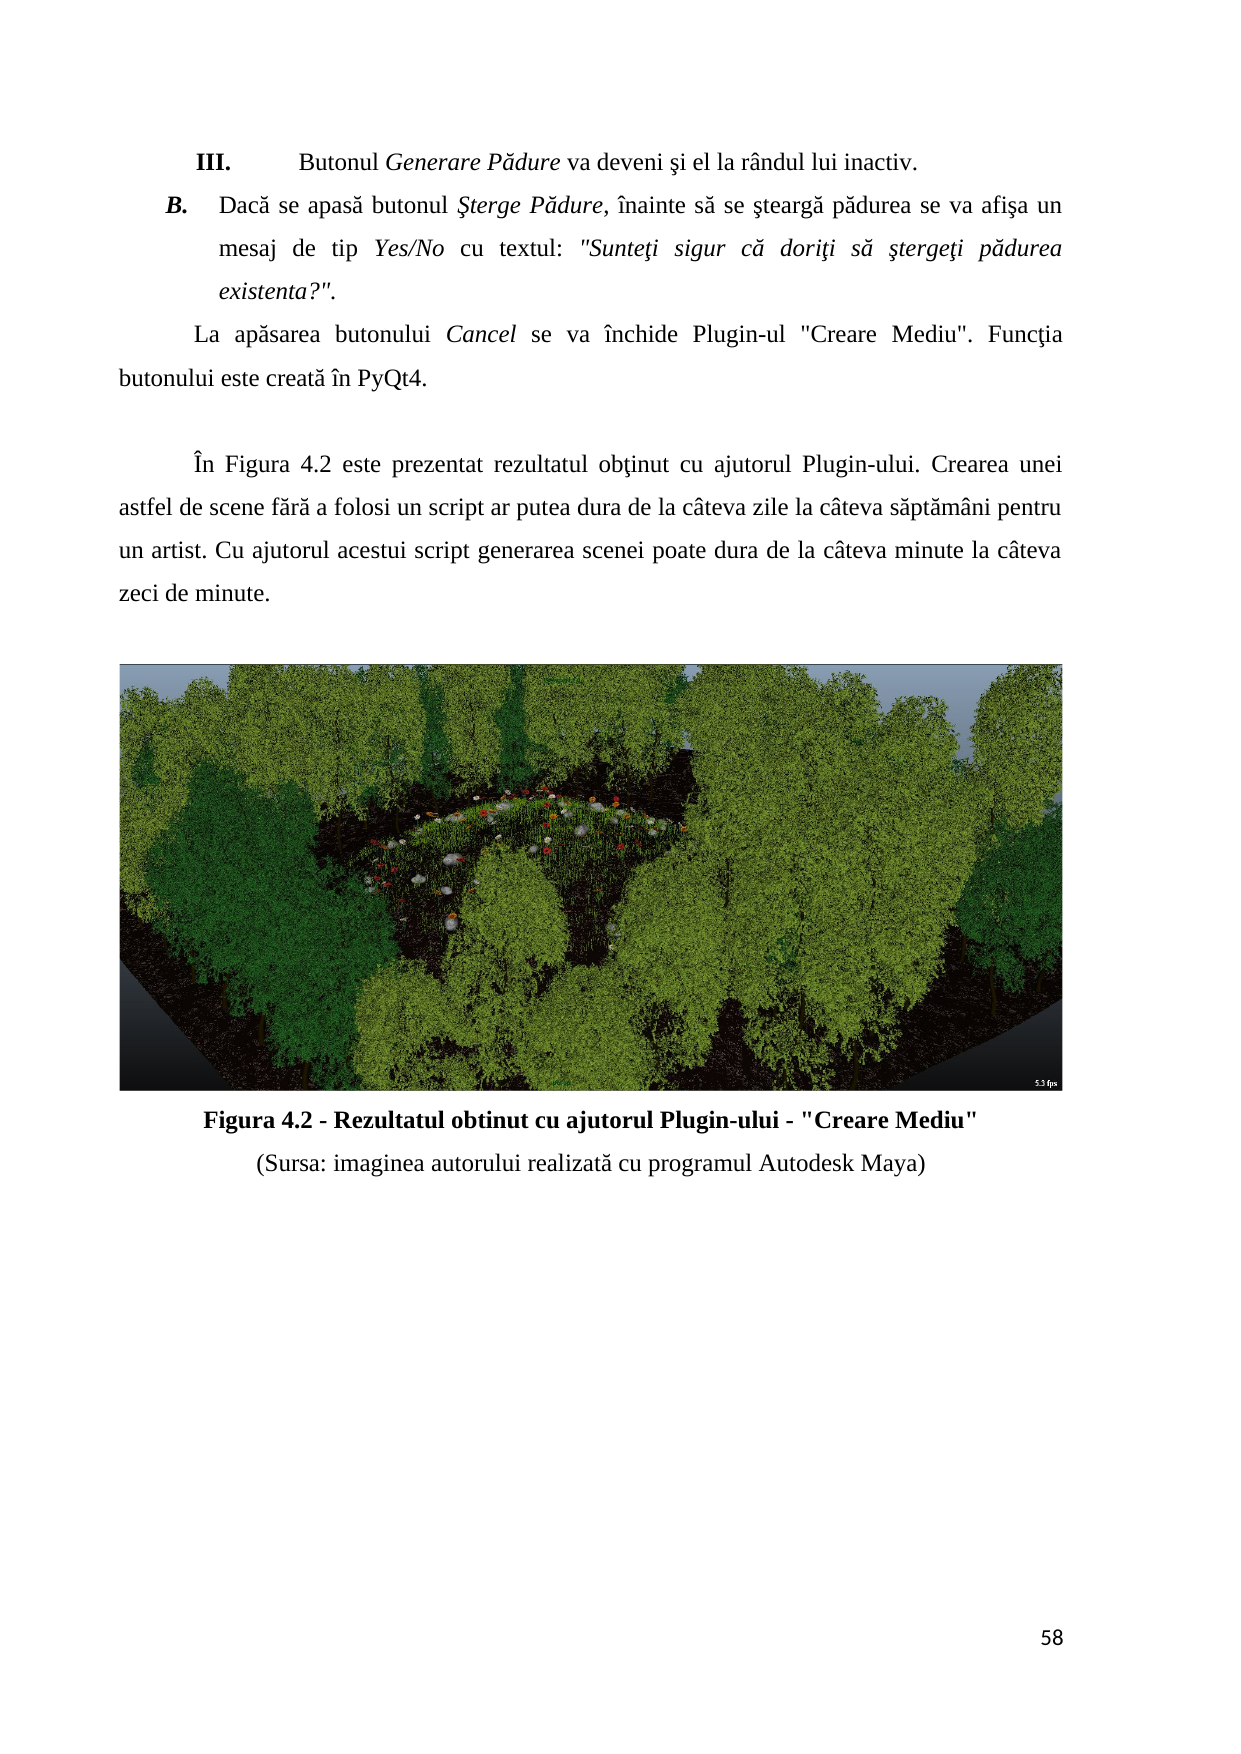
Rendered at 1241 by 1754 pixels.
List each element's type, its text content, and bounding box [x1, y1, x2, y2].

text În Figura 4.2 este prezentat rezultatul obţinut cu ajutorul Plugin-ului. Crearea unei astfel de scene fără a folosi un script ar putea dura de la câteva zile la câteva săptămâni pentru un artist. Cu ajutorul acestui script generarea scenei poate dura de la câteva minute la câteva zeci de minute. [118, 449, 1063, 607]
text Figura 4.2 - Rezultatul obtinut cu ajutorul Plugin-ului - "Creare Mediu" [118, 1105, 1063, 1134]
text La apăsarea butonului Cancel se va închide Plugin-ul "Creare Mediu". Funcţia butonului este creată în PyQt4. [118, 319, 1063, 391]
picture [119, 664, 1063, 1091]
list Butonul Generare Pădure va deveni şi el la rândul lui inactiv. [231, 147, 1063, 176]
text (Sursa: imaginea autorului realizată cu programul Autodesk Maya) [118, 1148, 1063, 1177]
list Dacă se apasă butonul Şterge Pădure, înainte să se şteargă pădurea se va afişa un mesaj de tip Yes/No cu textul: "Sunteţi sigur că doriţi să ştergeţi pădurea existenta?". [165, 190, 1063, 305]
